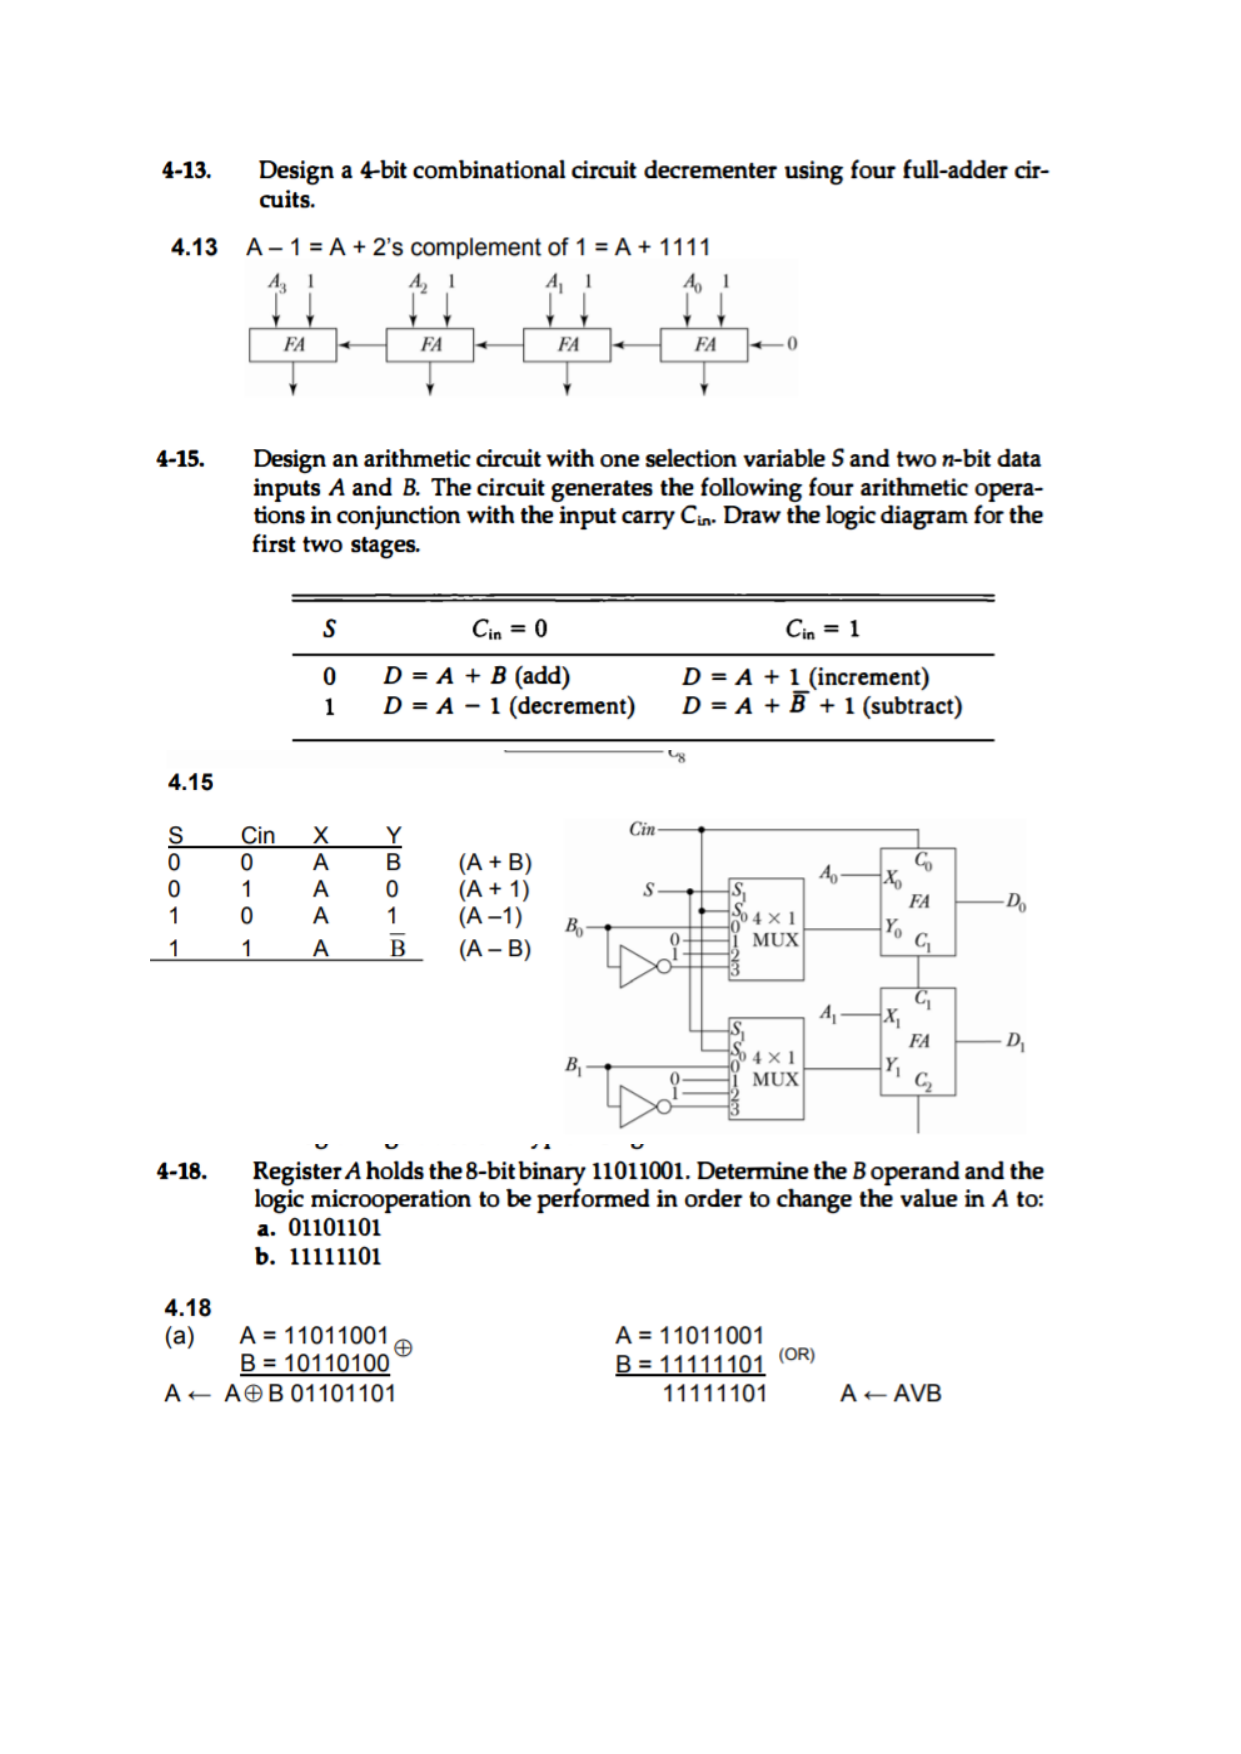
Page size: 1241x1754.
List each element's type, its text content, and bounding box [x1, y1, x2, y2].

picture [150, 438, 1075, 749]
picture [150, 1278, 1012, 1453]
picture [150, 221, 905, 436]
picture [150, 1144, 1083, 1276]
picture [150, 750, 1091, 1143]
picture [150, 150, 1087, 219]
